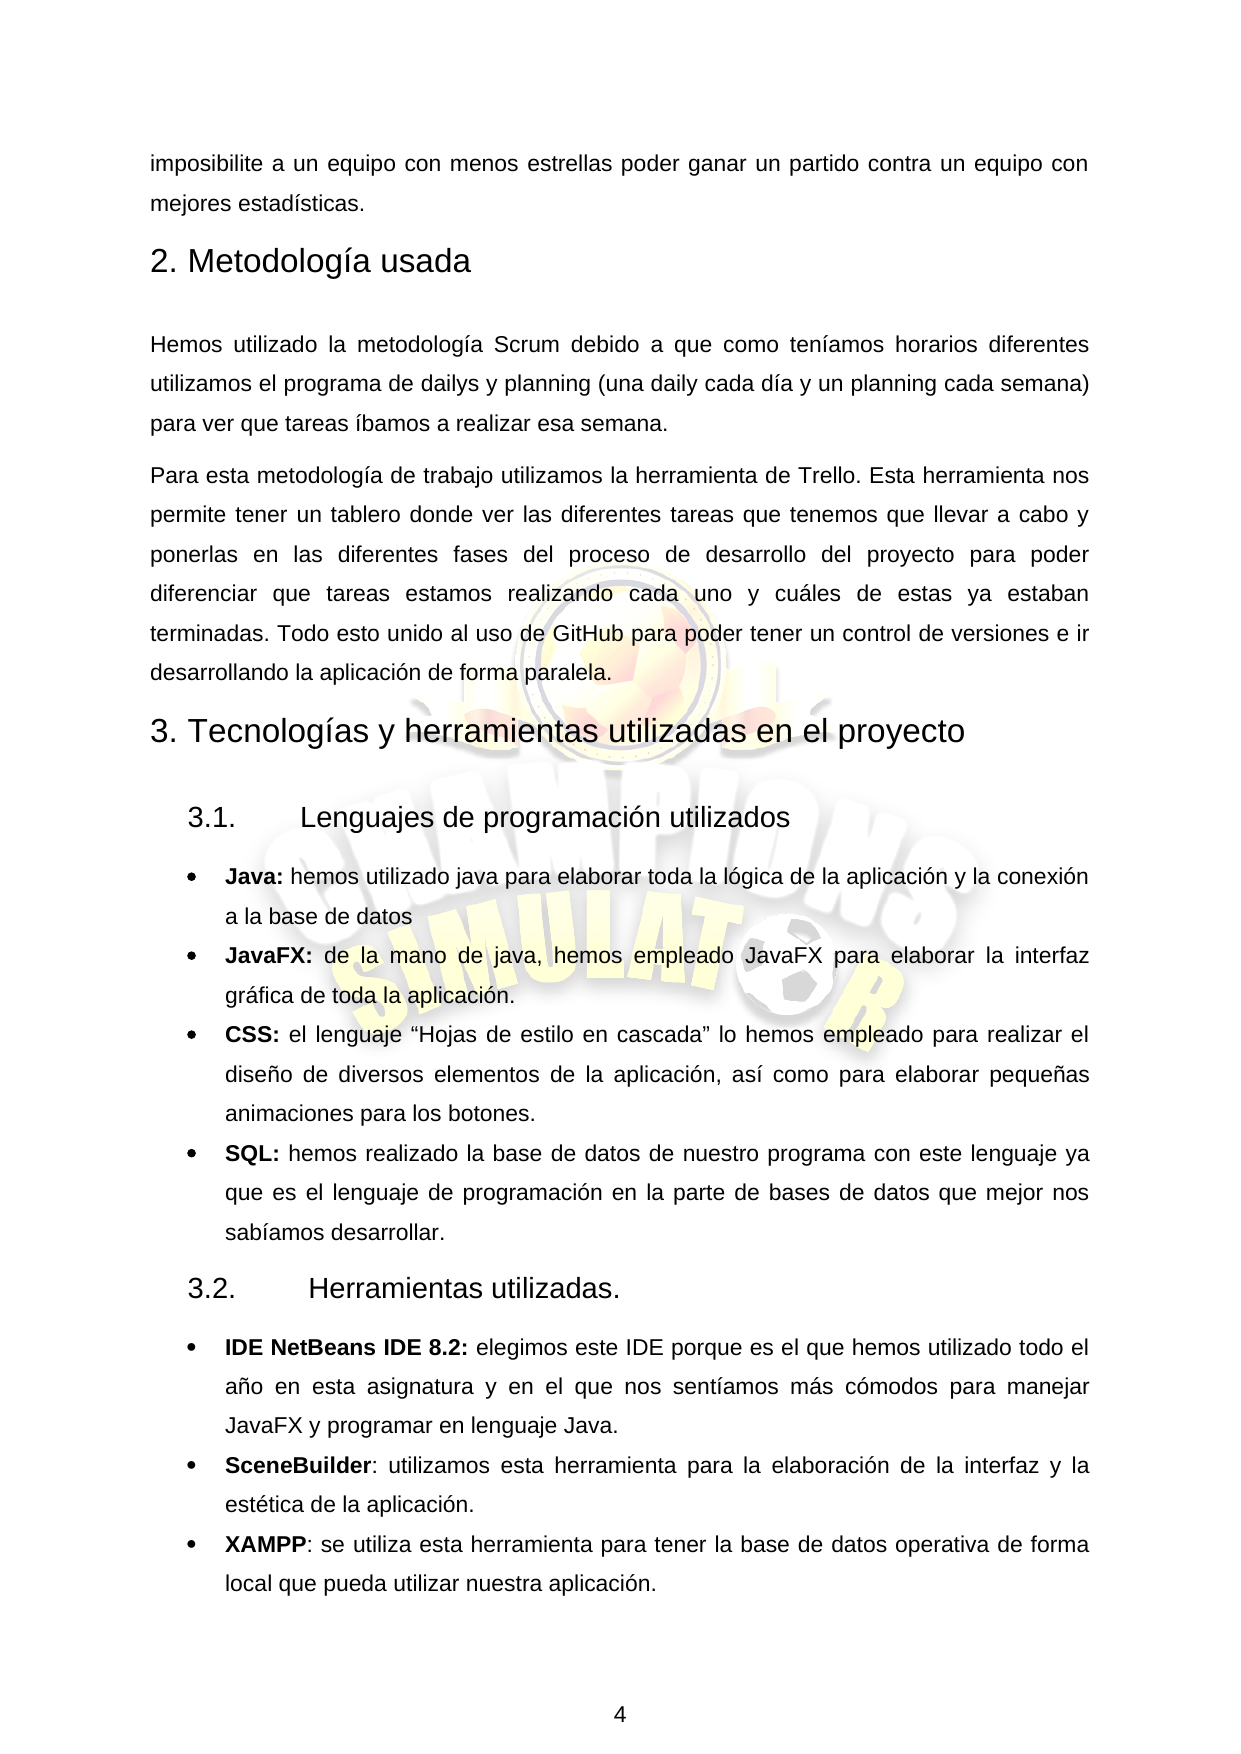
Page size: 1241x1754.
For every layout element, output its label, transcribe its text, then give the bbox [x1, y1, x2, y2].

subtitle Metodología usada [150, 241, 1090, 280]
text Para esta metodología de trabajo utilizamos la herramienta de Trello. Esta herramienta nos permite tener un tablero donde ver las diferentes tareas que tenemos que llevar a cabo y ponerlas en las diferentes fases del proceso de desarrollo del proyecto para poder diferenciar que tareas estamos realizando cada uno y cuáles de estas ya estaban terminadas. Todo esto unido al uso de GitHub para poder tener un control de versiones e ir desarrollando la aplicación de forma paralela. [150, 462, 1090, 686]
list SQL: hemos realizado la base de datos de nuestro programa con este lenguaje ya que es el lenguaje de programación en la parte de bases de datos que mejor nos sabíamos desarrollar. [187, 1140, 1090, 1245]
subtitle Lenguajes de programación utilizados [187, 801, 1090, 834]
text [150, 150, 1090, 216]
list Java: hemos utilizado java para elaborar toda la lógica de la aplicación y la conexión a la base de datos [187, 863, 1090, 929]
list CSS: el lenguaje “Hojas de estilo en cascada” lo hemos empleado para realizar el diseño de diversos elementos de la aplicación, así como para elaborar pequeñas animaciones para los botones. [187, 1021, 1090, 1127]
list JavaFX: de la mano de java, hemos empleado JavaFX para elaborar la interfaz gráfica de toda la aplicación. [187, 942, 1090, 1008]
subtitle Herramientas utilizadas. [187, 1271, 1090, 1304]
text Hemos utilizado la metodología Scrum debido a que como teníamos horarios diferentes utilizamos el programa de dailys y planning (una daily cada día y un planning cada semana) para ver que tareas íbamos a realizar esa semana. [150, 331, 1090, 436]
list IDE NetBeans IDE 8.2: elegimos este IDE porque es el que hemos utilizado todo el año en esta asignatura y en el que nos sentíamos más cómodos para manejar JavaFX y programar en lenguaje Java. [187, 1333, 1090, 1439]
list XAMPP: se utiliza esta herramienta para tener la base de datos operativa de forma local que pueda utilizar nuestra aplicación. [187, 1531, 1090, 1597]
subtitle Tecnologías y herramientas utilizadas en el proyecto [150, 711, 1090, 749]
list SceneBuilder: utilizamos esta herramienta para la elaboración de la interfaz y la estética de la aplicación. [187, 1452, 1090, 1518]
